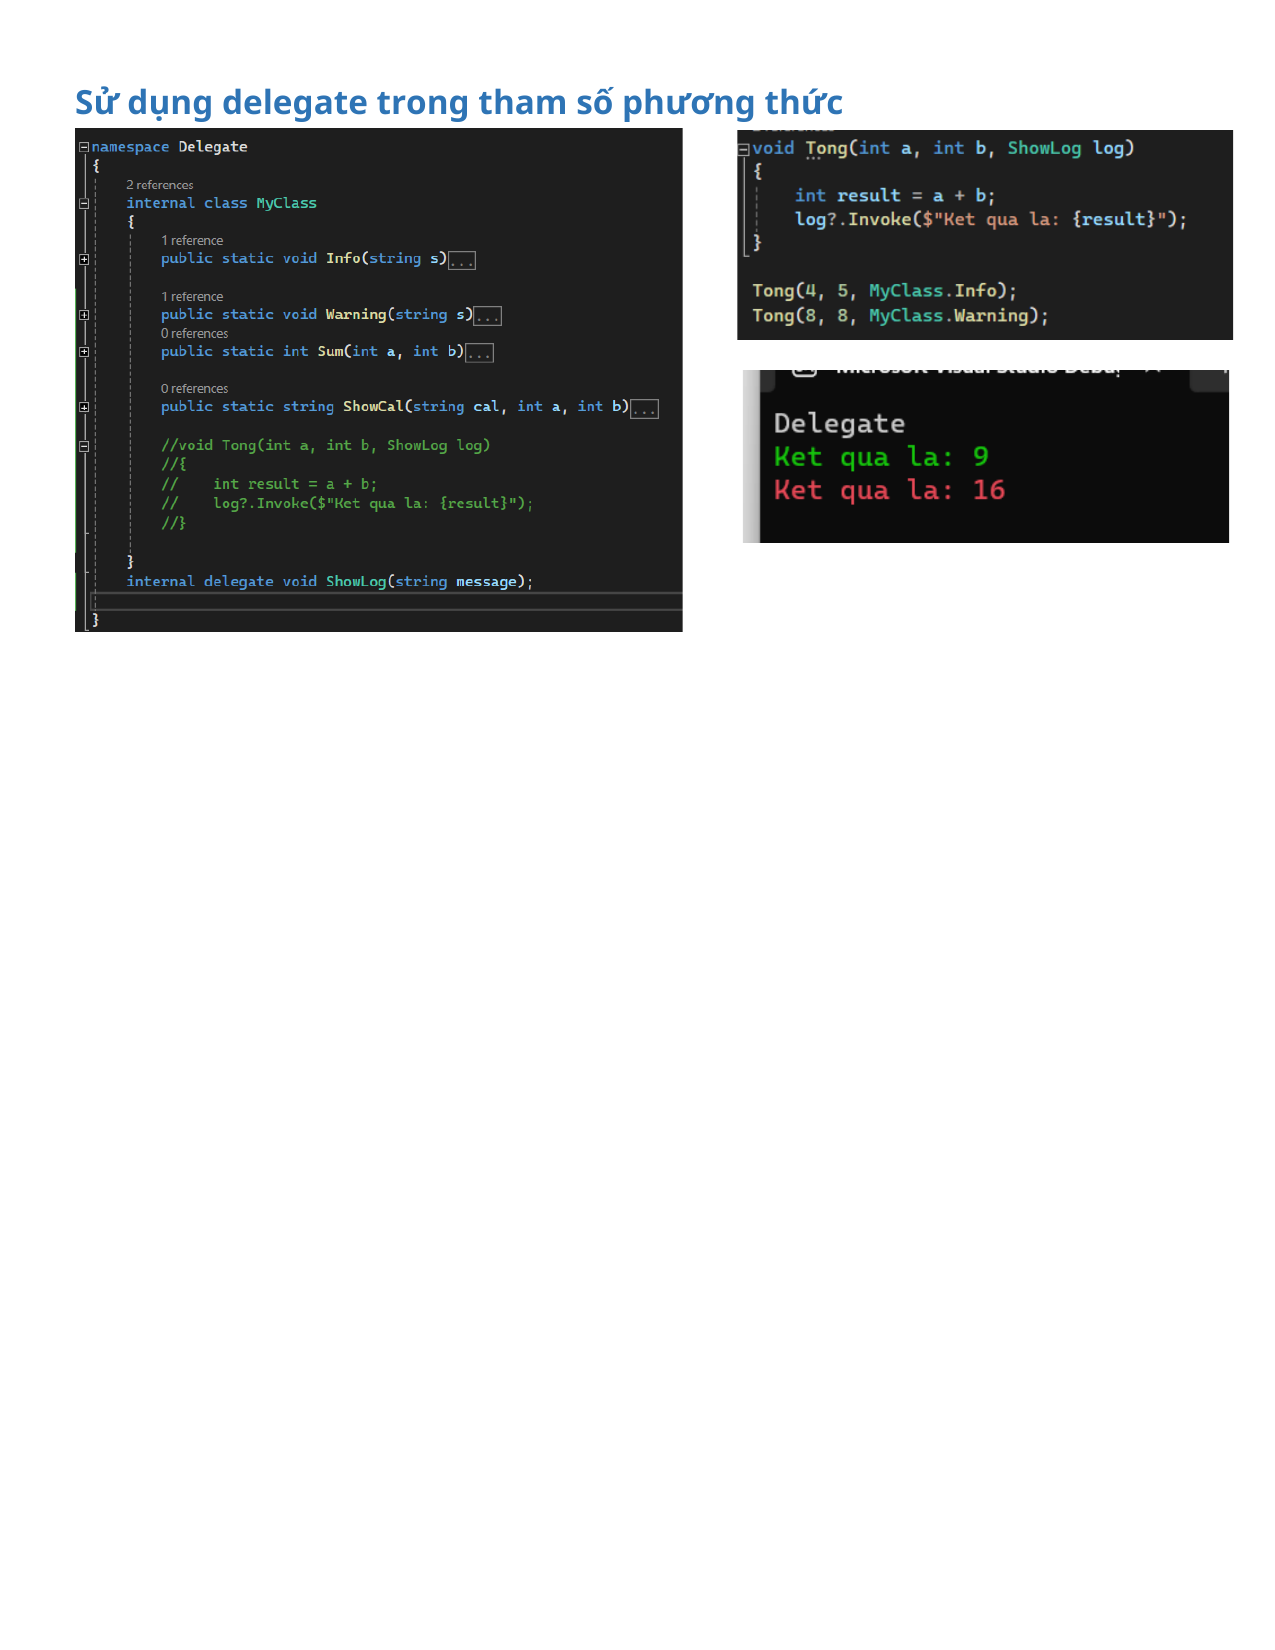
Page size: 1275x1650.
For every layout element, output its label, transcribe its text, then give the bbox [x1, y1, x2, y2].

picture [741, 370, 1229, 541]
picture [736, 130, 1233, 340]
subtitle Sử dụng delegate trong tham số phương thức [75, 79, 1200, 124]
picture [75, 128, 683, 632]
